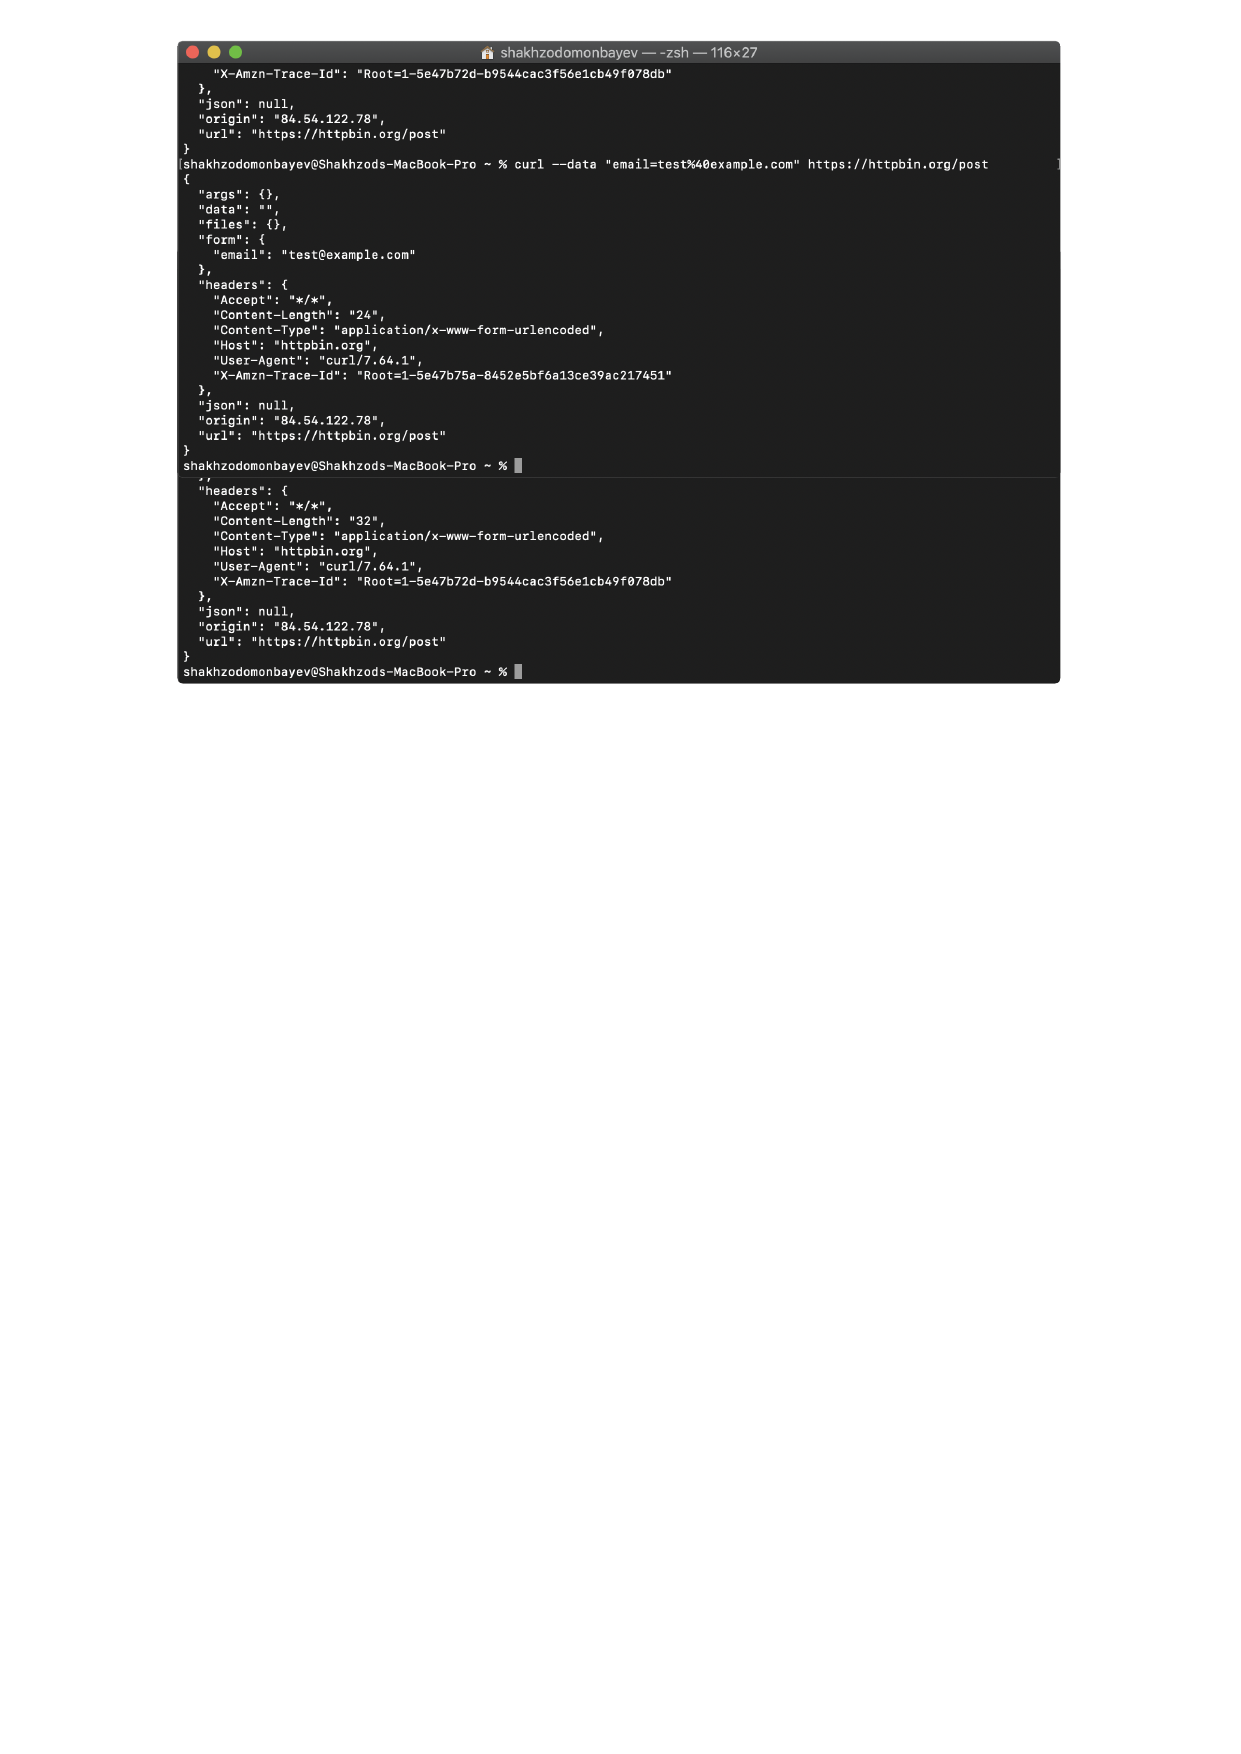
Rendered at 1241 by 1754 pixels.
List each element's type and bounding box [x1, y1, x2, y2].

picture [119, 1, 1118, 762]
